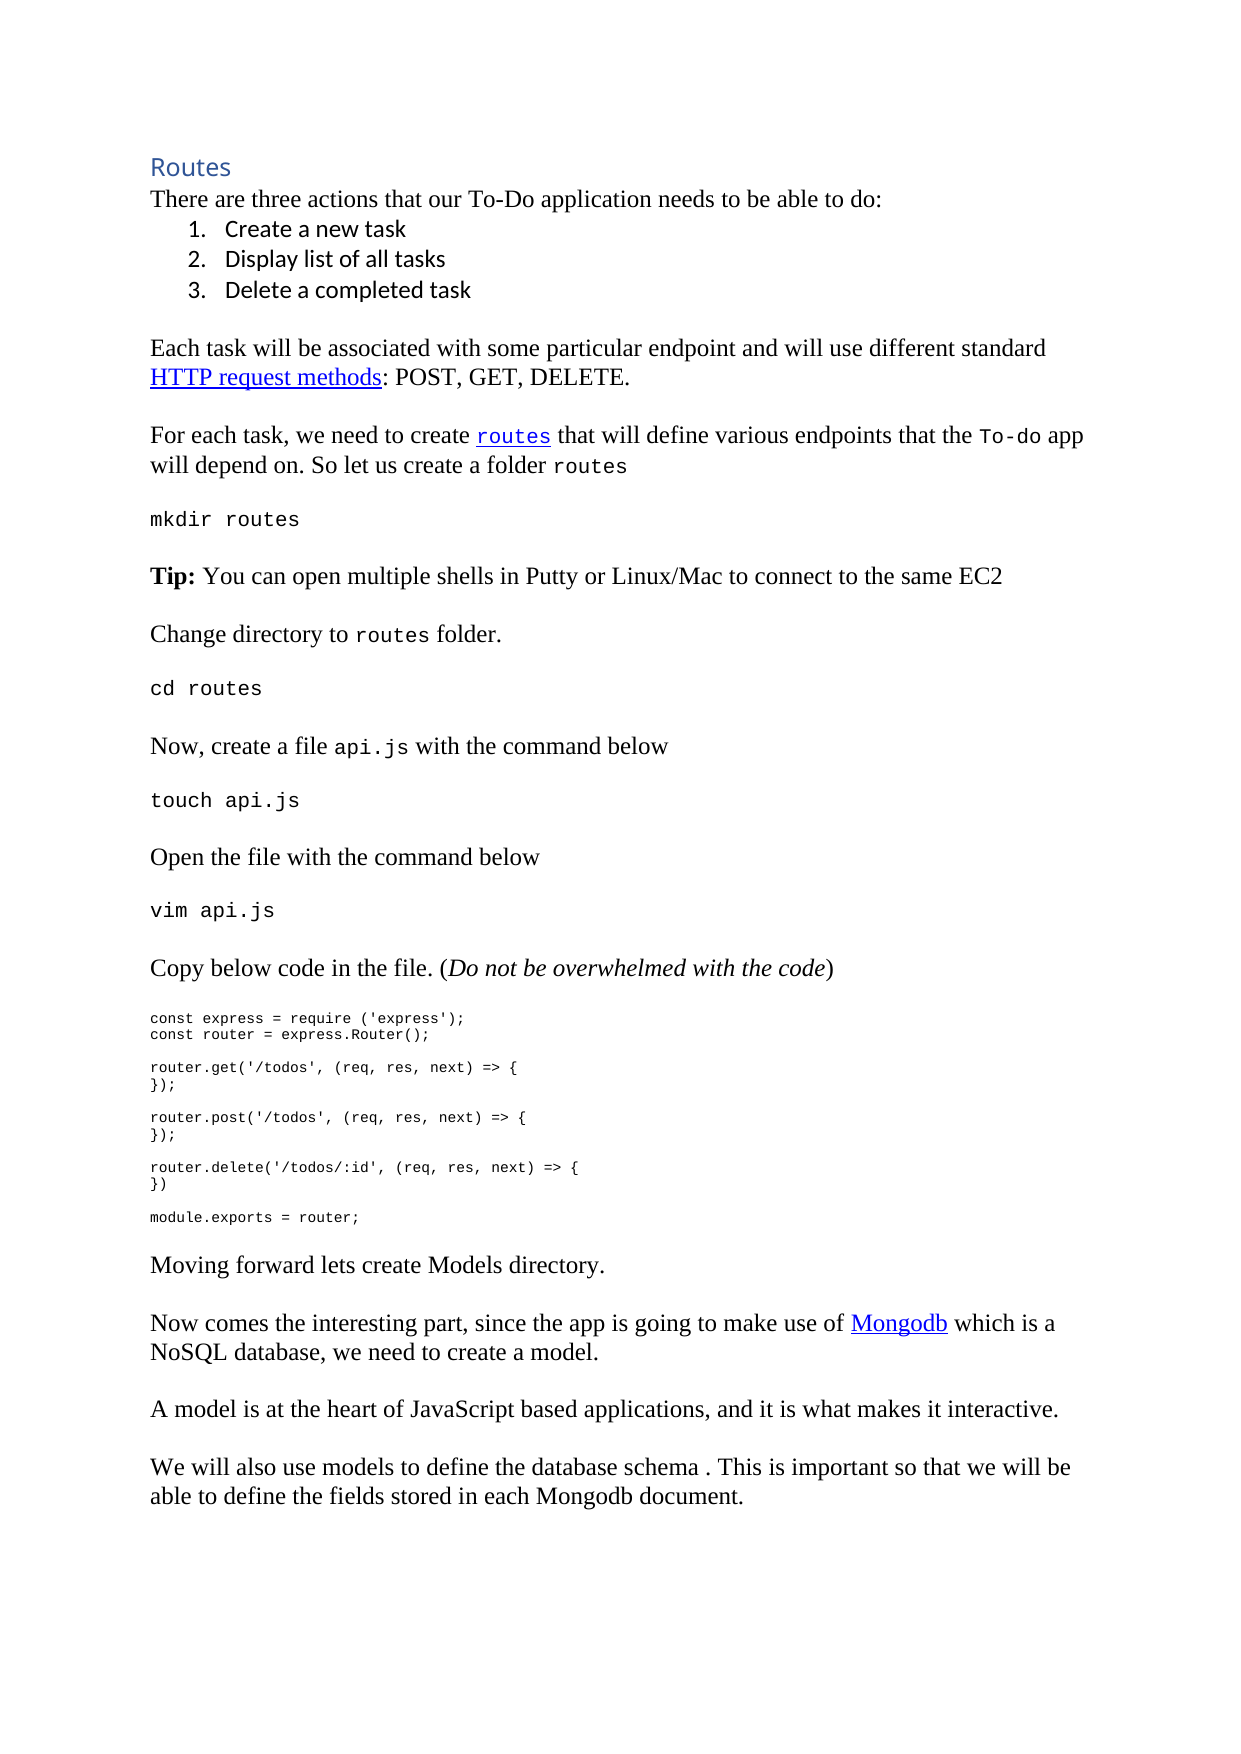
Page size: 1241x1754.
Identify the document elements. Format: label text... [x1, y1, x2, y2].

text Tip: You can open multiple shells in Putty or Linux/Mac to connect to the same EC2 [150, 561, 1090, 590]
text Each task will be associated with some particular endpoint and will use different standard HTTP request methods: POST, GET, DELETE. [150, 333, 1090, 391]
text touch api.js [150, 789, 1090, 813]
text Copy below code in the file. (Do not be overwhelmed with the code) [150, 953, 1090, 982]
text router.delete('/todos/:id', (req, res, next) => { [150, 1160, 1090, 1177]
text Moving forward lets create Models directory. [150, 1250, 1090, 1279]
text }); [150, 1127, 1090, 1143]
list Display list of all tasks [187, 243, 1090, 274]
text }) [150, 1177, 1090, 1193]
text const express = require ('express'); [150, 1011, 1090, 1028]
list Delete a completed task [187, 274, 1090, 304]
text mkdir routes [150, 508, 1090, 532]
text Open the file with the command below [150, 842, 1090, 871]
text const router = express.Router(); [150, 1028, 1090, 1044]
list Create a new task [187, 213, 1090, 243]
text Change directory to routes folder. [150, 619, 1090, 649]
text router.post('/todos', (req, res, next) => { [150, 1110, 1090, 1127]
text There are three actions that our To-Do application needs to be able to do: [150, 184, 1090, 213]
subtitle Routes [150, 150, 1090, 184]
text cd routes [150, 678, 1090, 702]
text A model is at the heart of JavaScript based applications, and it is what makes it interactive. [150, 1394, 1090, 1423]
text vim api.js [150, 900, 1090, 924]
text Now, create a file api.js with the command below [150, 731, 1090, 760]
text router.get('/todos', (req, res, next) => { [150, 1061, 1090, 1077]
text module.exports = router; [150, 1210, 1090, 1226]
text Now comes the interesting part, since the app is going to make use of Mongodb which is a NoSQL database, we need to create a model. [150, 1308, 1090, 1365]
text }); [150, 1077, 1090, 1094]
text For each task, we need to create routes that will define various endpoints that the To-do app will depend on. So let us create a folder routes [150, 420, 1090, 479]
